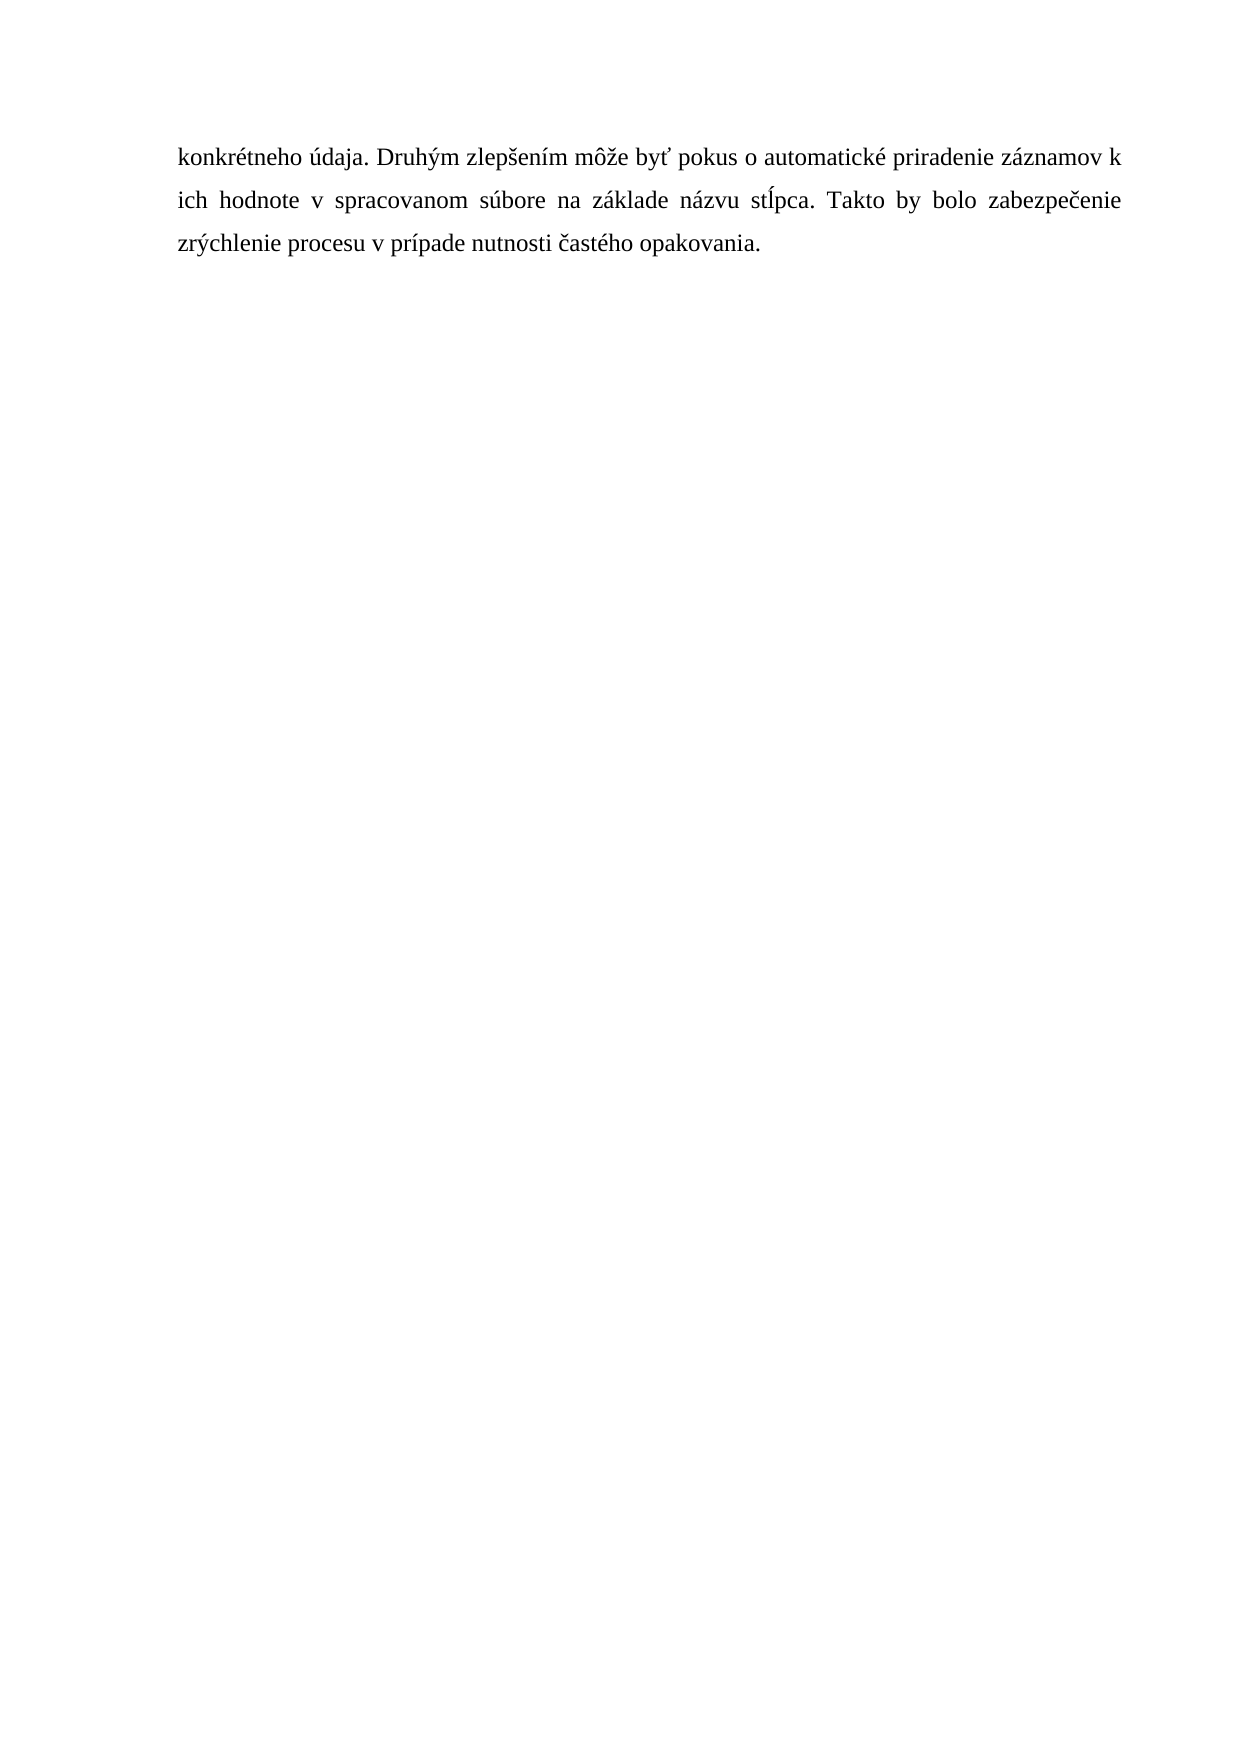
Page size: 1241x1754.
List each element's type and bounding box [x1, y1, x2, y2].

text [177, 142, 1122, 257]
